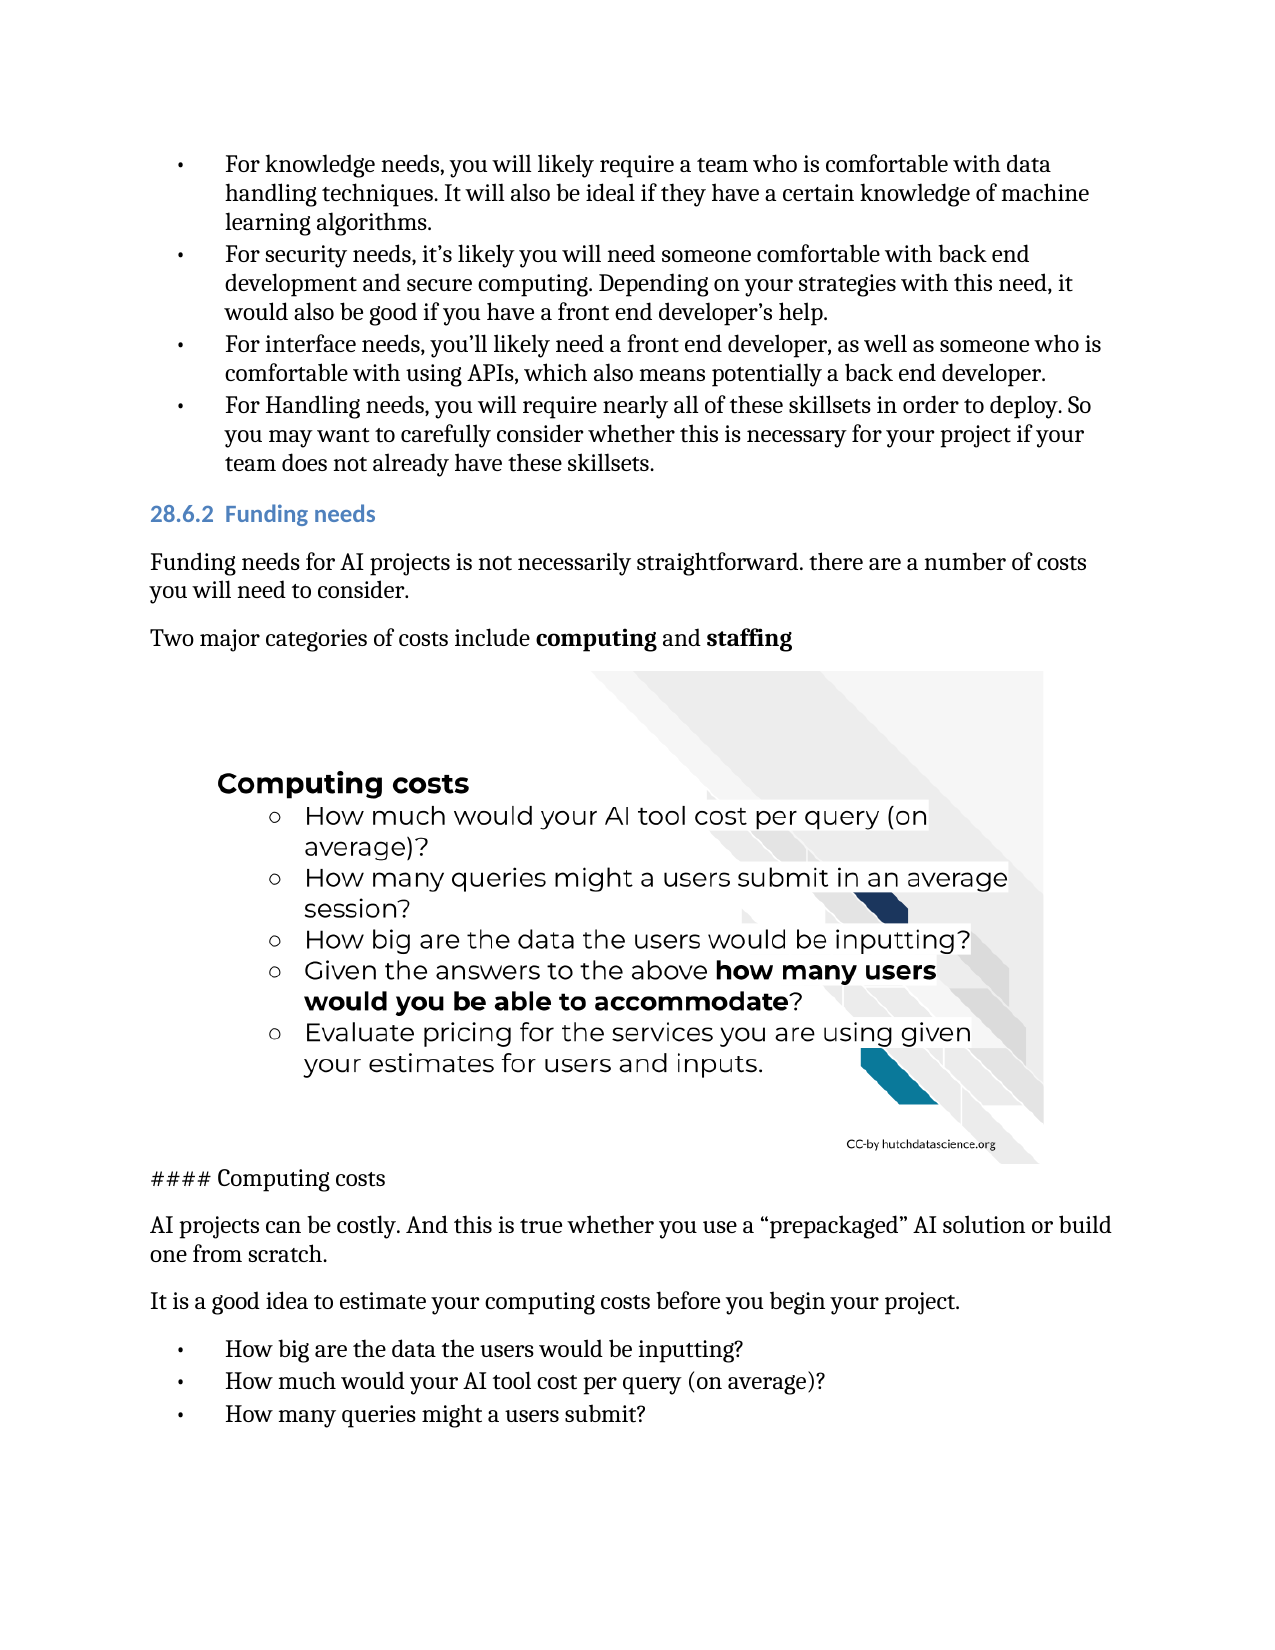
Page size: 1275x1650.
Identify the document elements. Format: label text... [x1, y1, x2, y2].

text It is a good idea to estimate your computing costs before you begin your project. [150, 1287, 1125, 1316]
list For knowledge needs, you will likely require a team who is comfortable with data handling techniques. It will also be ideal if they have a certain knowledge of machine learning algorithms. [175, 150, 1125, 236]
list For interface needs, you’ll likely need a front end developer, as well as someone who is comfortable with using APIs, which also means potentially a back end developer. [175, 330, 1125, 387]
picture [168, 671, 1044, 1164]
text Two major categories of costs include computing and staffing [150, 624, 1125, 653]
text Funding needs for AI projects is not necessarily straightforward. there are a number of costs you will need to consider. [150, 548, 1125, 605]
list For security needs, it’s likely you will need someone comfortable with back end development and secure computing. Depending on your strategies with this need, it would also be good if you have a front end developer’s help. [175, 240, 1125, 326]
text AI projects can be costly. And this is true whether you use a “prepackaged” AI solution or build one from scratch. [150, 1211, 1125, 1268]
list How many queries might a users submit? [175, 1400, 1125, 1428]
subtitle 28.6.2 Funding needs [150, 498, 1125, 529]
list How big are the data the users would be inputting? [175, 1335, 1125, 1363]
list For Handling needs, you will require nearly all of these skillsets in order to deploy. So you may want to carefully consider whether this is necessary for your project if your team does not already have these skillsets. [175, 391, 1125, 477]
list How much would your AI tool cost per query (on average)? [175, 1367, 1125, 1396]
